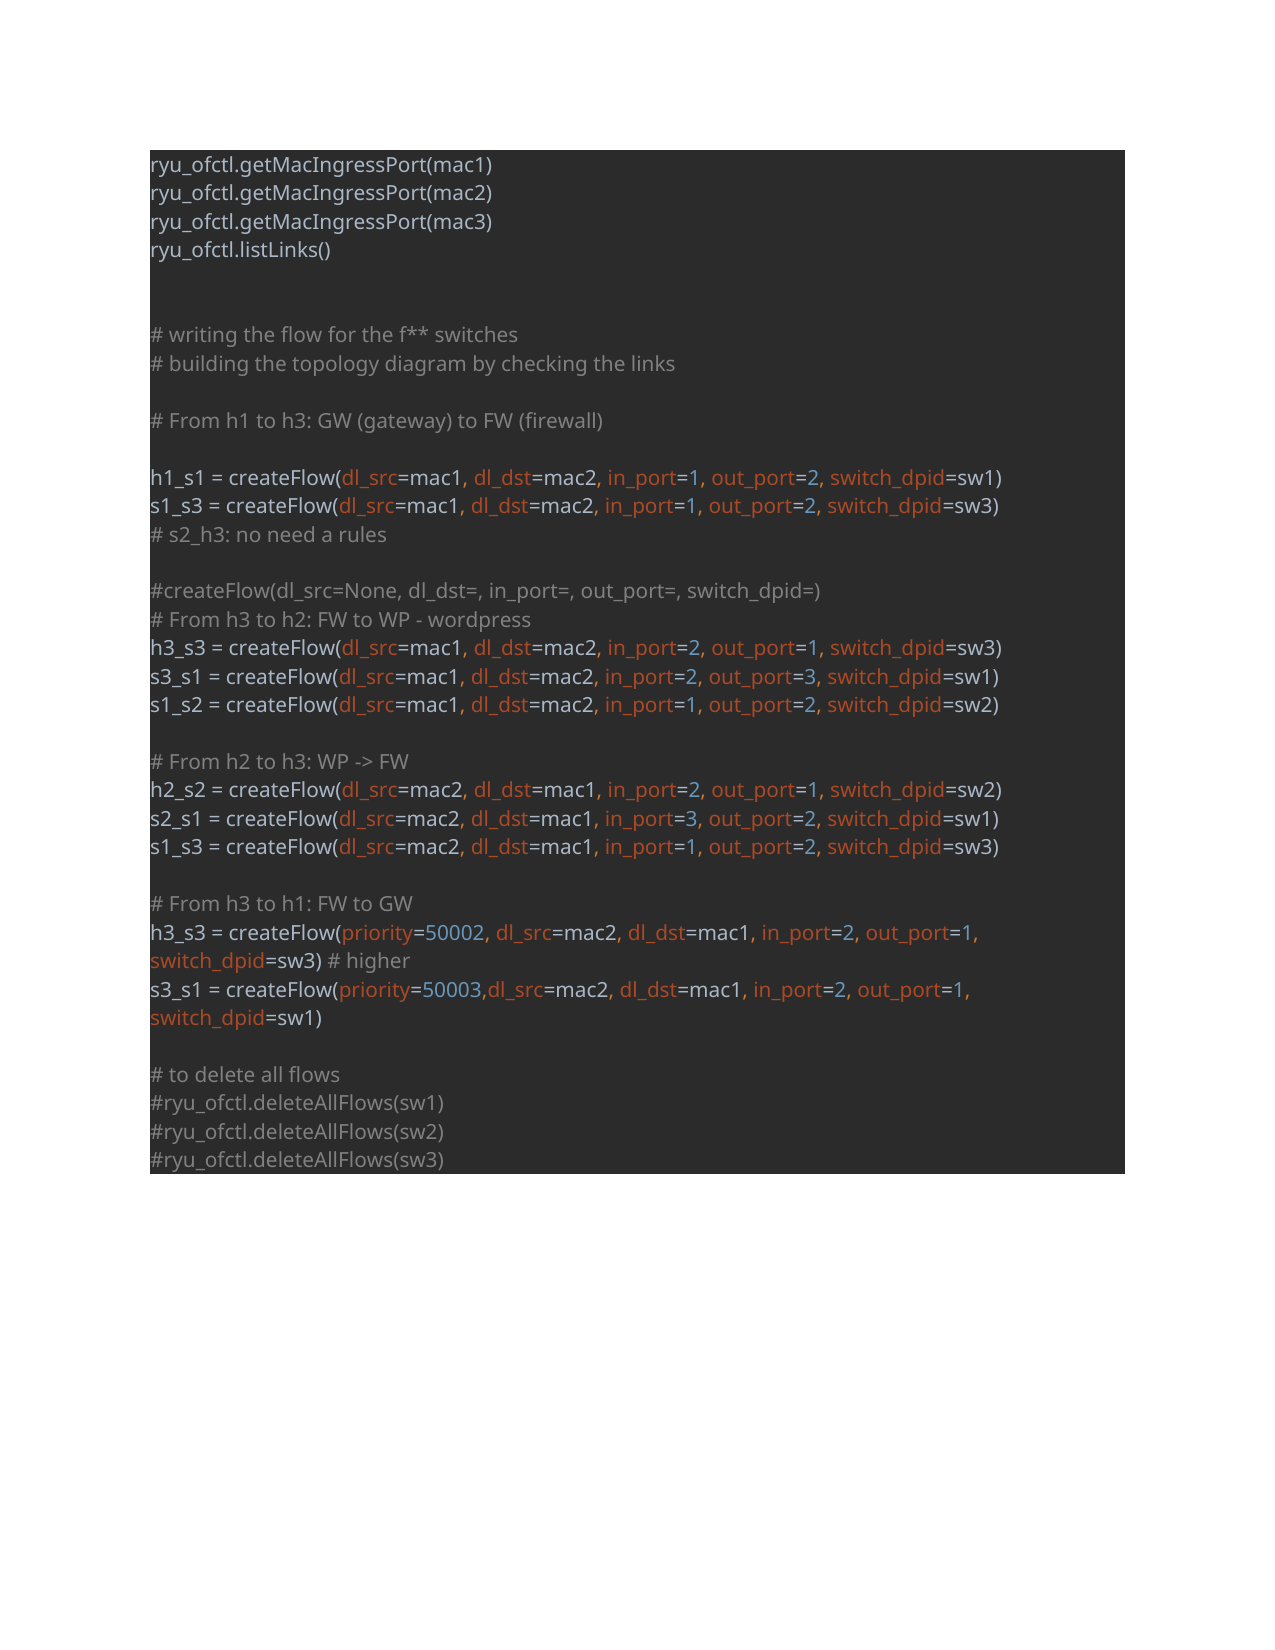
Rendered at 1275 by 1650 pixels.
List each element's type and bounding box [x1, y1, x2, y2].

text [150, 150, 1125, 1174]
